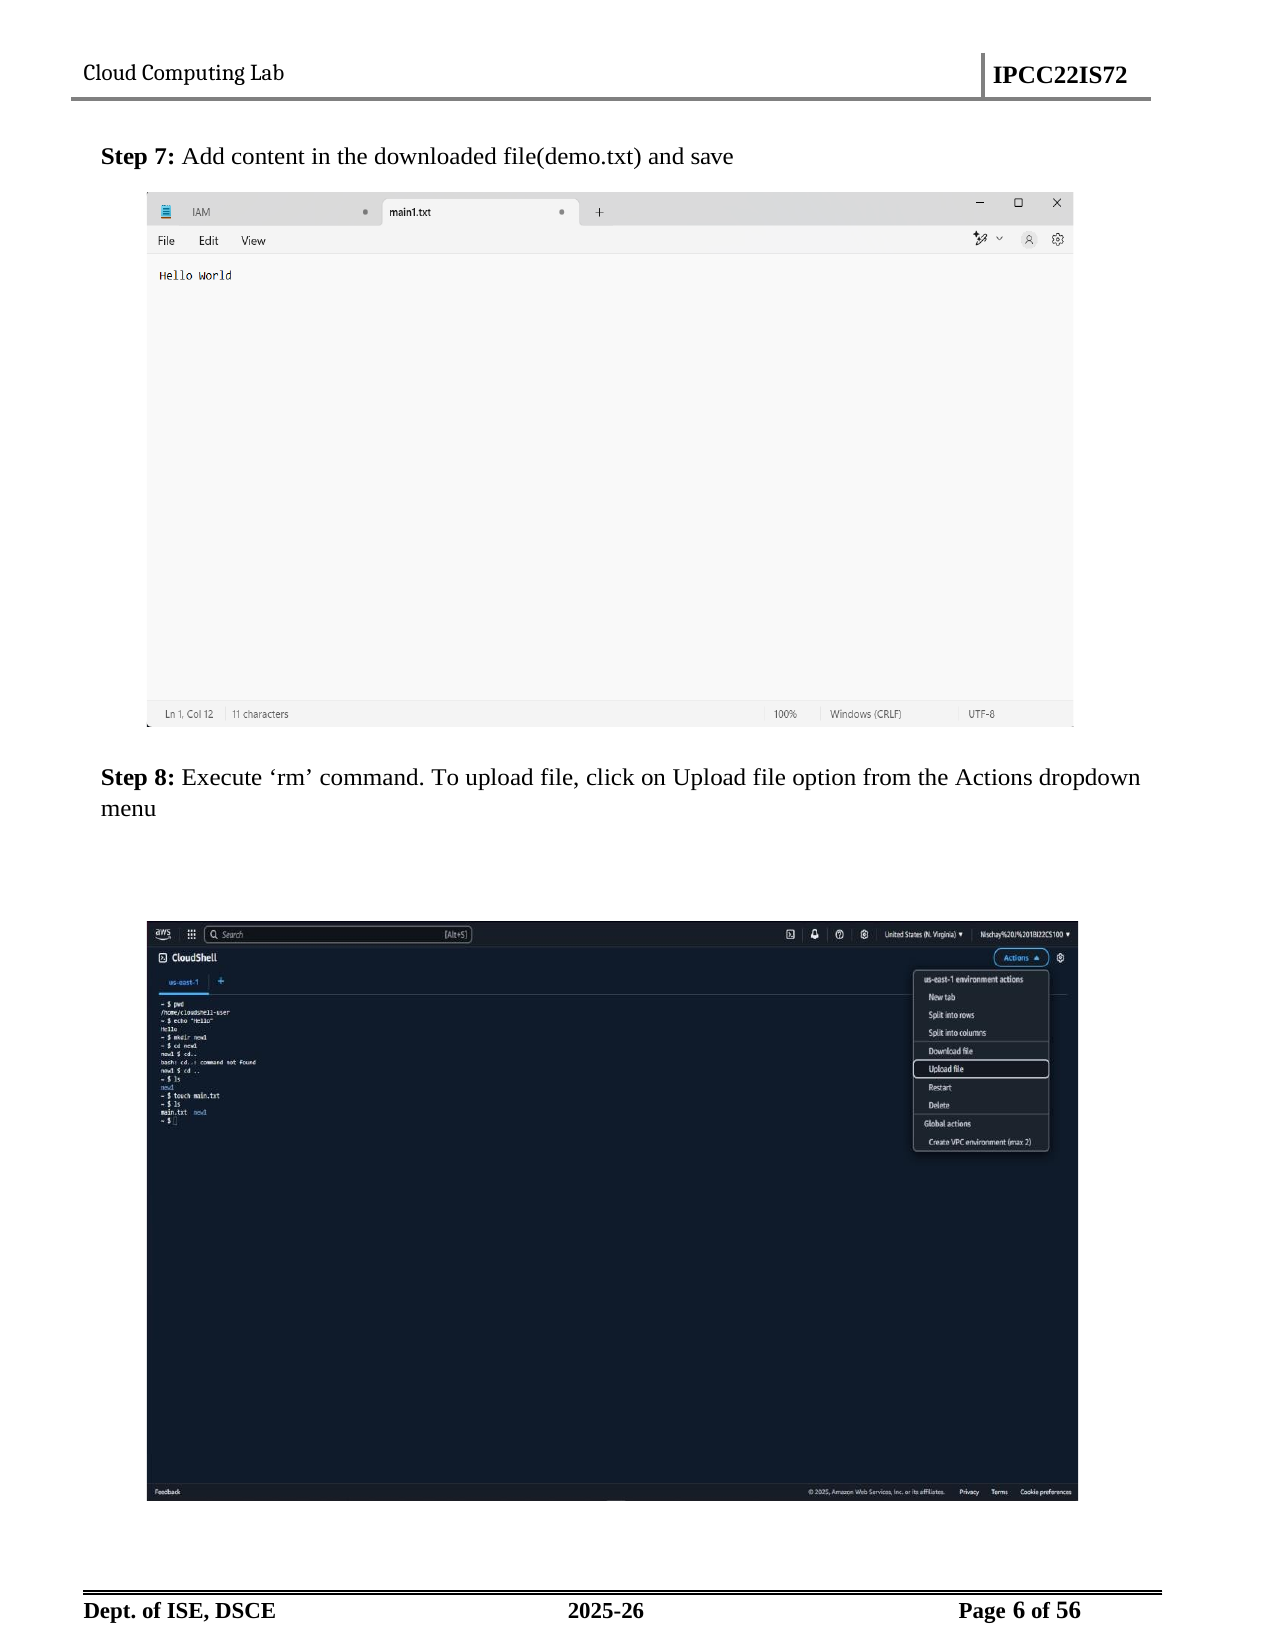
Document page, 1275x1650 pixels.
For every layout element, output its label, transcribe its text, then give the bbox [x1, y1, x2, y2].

picture [146, 921, 1079, 1501]
text Step 7: Add content in the downloaded file(demo.txt) and save [101, 142, 1162, 169]
text Step 8: Execute ‘rm’ command. To upload file, click on Upload file option from the Actions dropdown menu [101, 763, 1162, 821]
picture [146, 192, 1074, 727]
